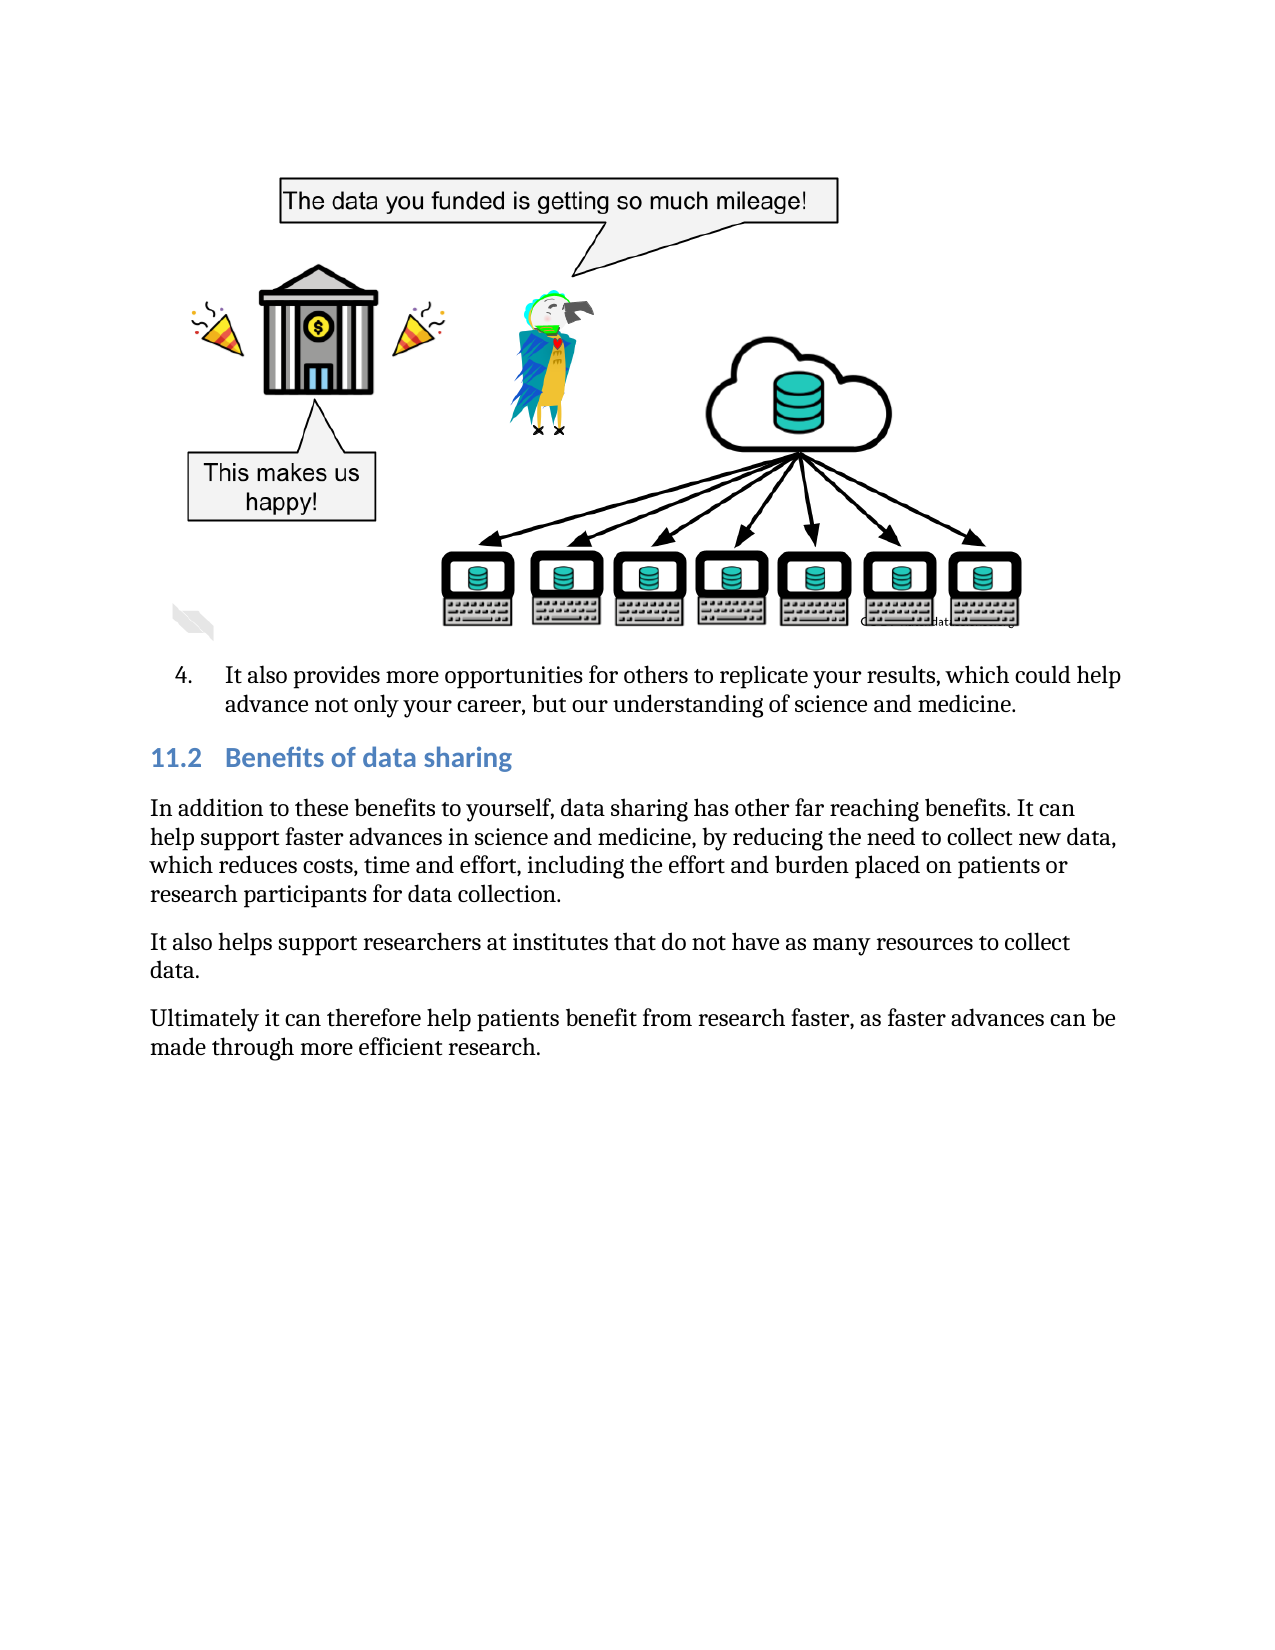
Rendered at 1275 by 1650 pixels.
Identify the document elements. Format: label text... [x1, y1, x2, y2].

list It also provides more opportunities for others to replicate your results, which could help advance not only your career, but our understanding of science and medicine. [175, 661, 1125, 718]
text In addition to these benefits to yourself, data sharing has other far reaching benefits. It can help support faster advances in science and medicine, by reducing the need to collect new data, which reduces costs, time and effort, including the effort and burden placed on patients or research participants for data collection. [150, 794, 1125, 909]
text Ultimately it can therefore help patients benefit from research faster, as faster advances can be made through more efficient research. [150, 1004, 1125, 1061]
subtitle 11.2 Benefits of data sharing [150, 739, 1125, 775]
picture [168, 150, 1044, 643]
text It also helps support researchers at institutes that do not have as many resources to collect data. [150, 927, 1125, 985]
